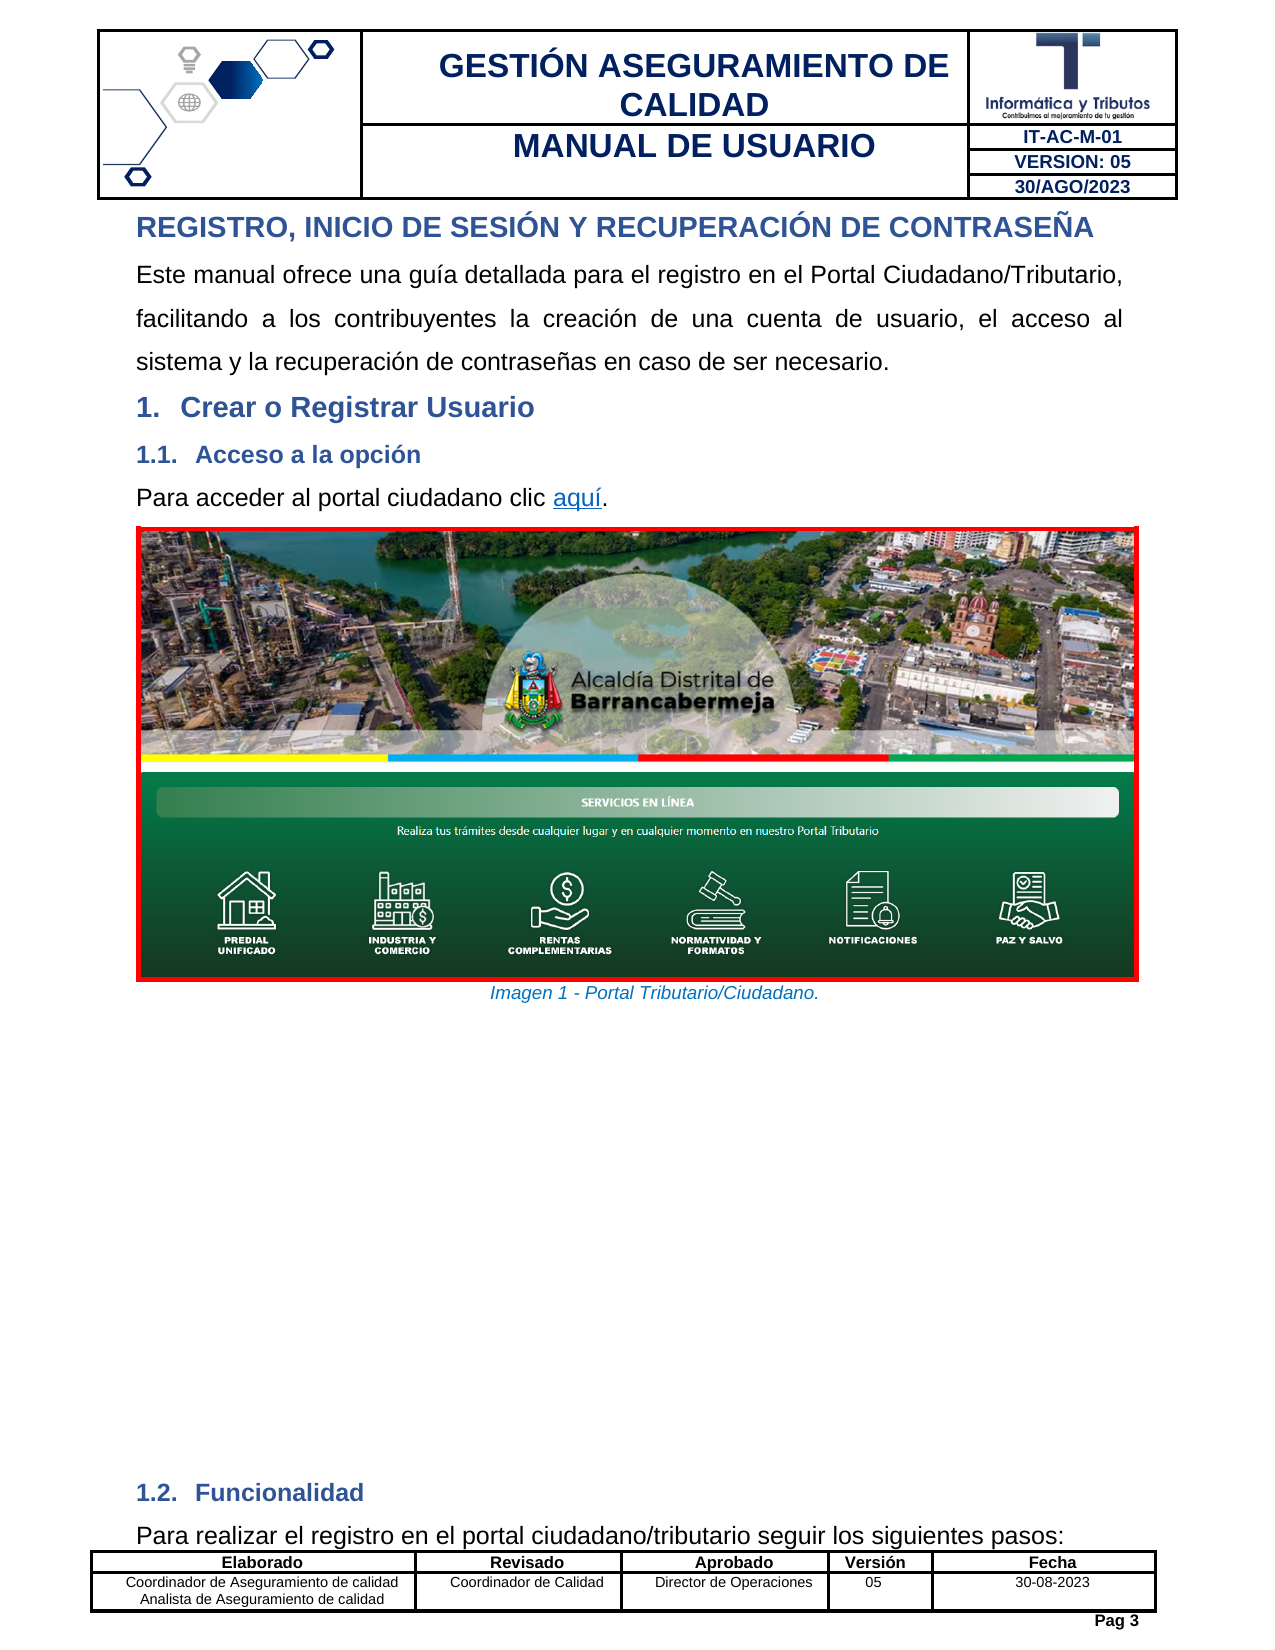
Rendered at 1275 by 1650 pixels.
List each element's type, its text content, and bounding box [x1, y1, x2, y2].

text Este manual ofrece una guía detallada para el registro en el Portal Ciudadano/Tributario, facilitando a los contribuyentes la creación de una cuenta de usuario, el acceso al sistema y la recuperación de contraseñas en caso de ser necesario. [136, 260, 1125, 375]
subtitle Acceso a la opción [136, 440, 1125, 469]
subtitle Funcionalidad [136, 1478, 1125, 1506]
picture [985, 32, 1150, 120]
subtitle Crear o Registrar Usuario [136, 390, 1125, 423]
text Para realizar el registro en el portal ciudadano/tributario seguir los siguientes pasos: [136, 1521, 1125, 1549]
text Imagen 1 - Portal Tributario/Ciudadano. [186, 982, 1125, 1003]
picture [141, 531, 1134, 977]
text Para acceder al portal ciudadano clic aquí. [136, 483, 1125, 512]
subtitle REGISTRO, INICIO DE SESIÓN Y RECUPERACIÓN DE CONTRASEÑA [136, 210, 1140, 244]
